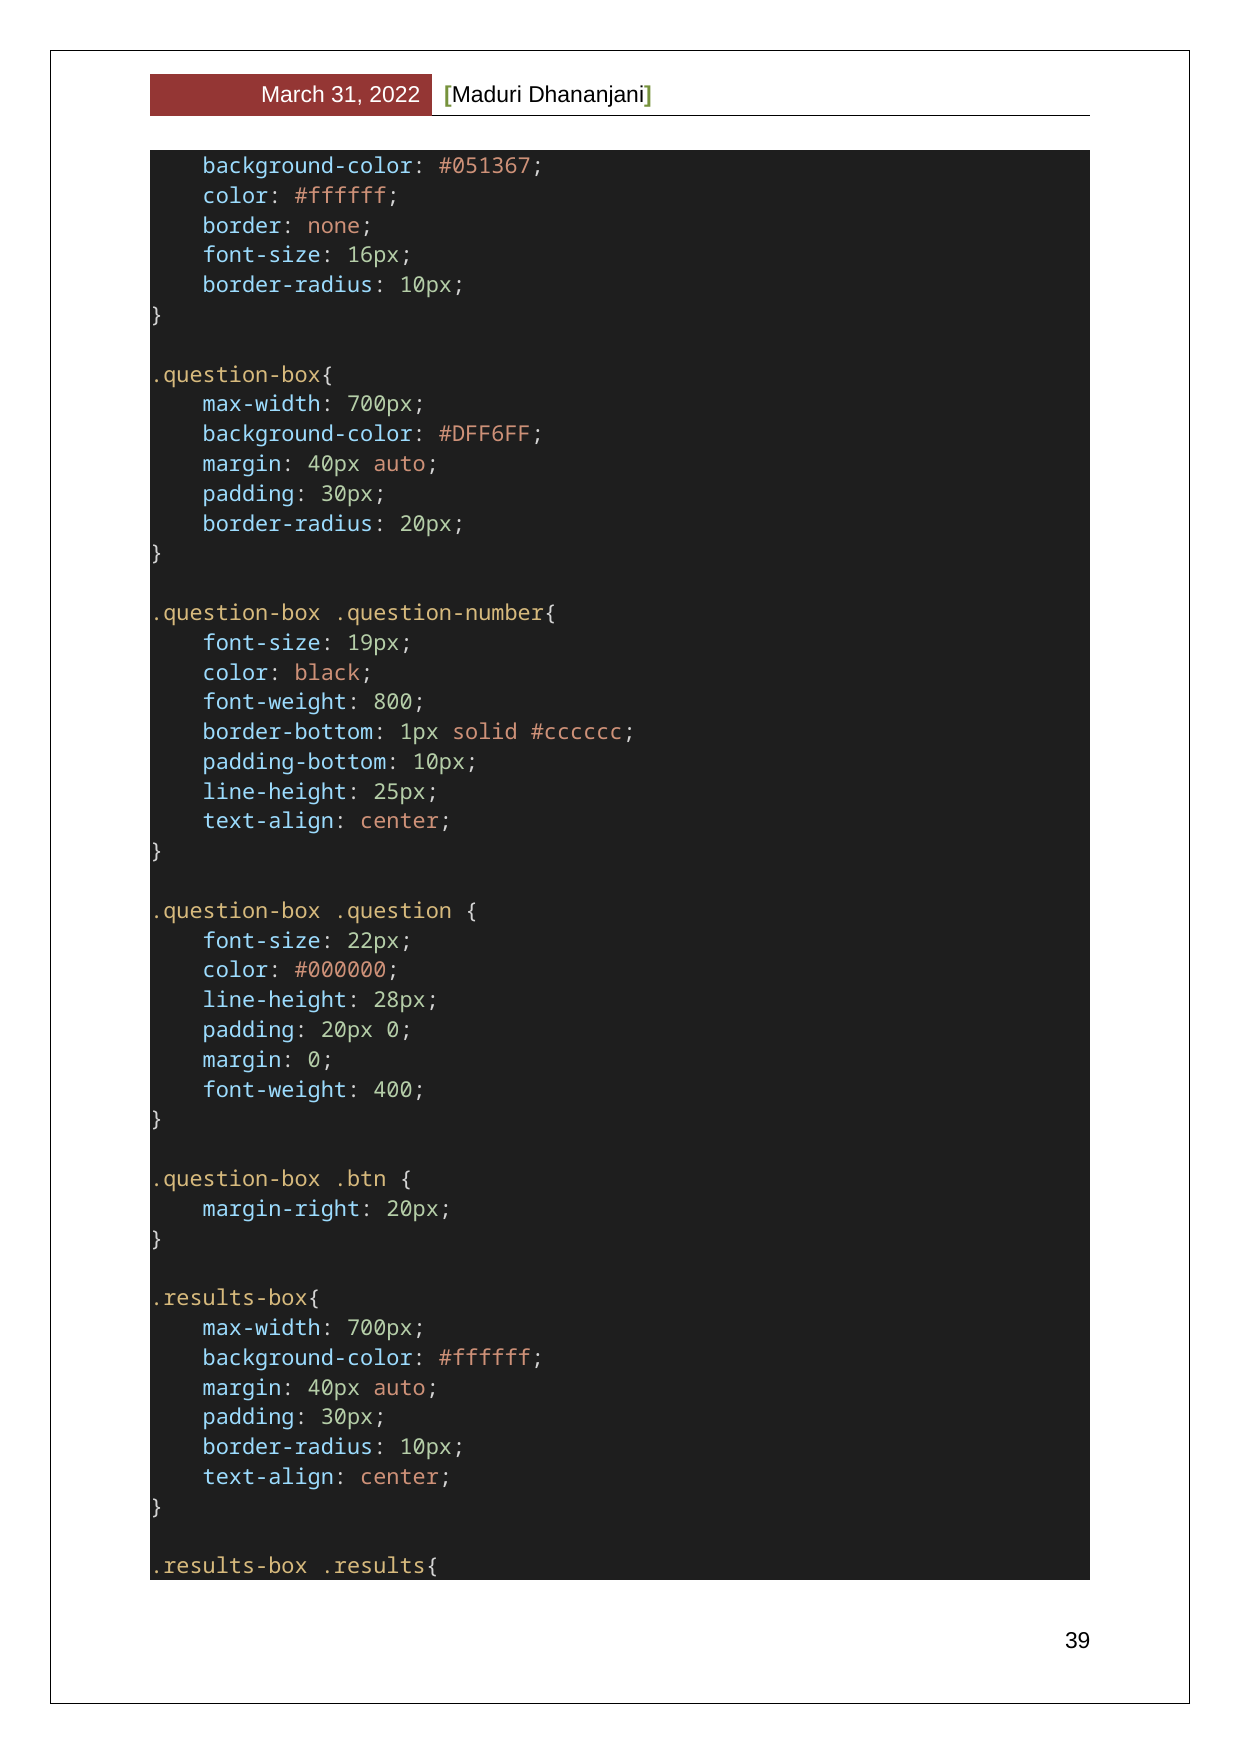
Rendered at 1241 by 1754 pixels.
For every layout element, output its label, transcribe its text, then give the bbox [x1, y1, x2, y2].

text .results-box{ [150, 1282, 1090, 1312]
text border-radius: 10px; [150, 1431, 1090, 1461]
text color: #000000; [150, 954, 1090, 984]
text max-width: 700px; [150, 388, 1090, 418]
text margin: 40px auto; [150, 448, 1090, 478]
text text-align: center; [150, 1461, 1090, 1491]
text border-radius: 20px; [150, 507, 1090, 537]
text } [150, 1222, 1090, 1252]
text .question-box{ [150, 358, 1090, 388]
text background-color: #ffffff; [150, 1342, 1090, 1371]
text background-color: #051367; [150, 150, 1090, 180]
text .results-box .results{ [150, 1550, 1090, 1580]
text line-height: 28px; [150, 984, 1090, 1014]
text color: black; [150, 656, 1090, 686]
text padding: 30px; [150, 478, 1090, 507]
text border: none; [150, 209, 1090, 239]
text margin: 40px auto; [150, 1371, 1090, 1401]
text padding: 20px 0; [150, 1014, 1090, 1044]
text max-width: 700px; [150, 1312, 1090, 1342]
text } [150, 1103, 1090, 1133]
text } [150, 835, 1090, 865]
text } [150, 537, 1090, 567]
text background-color: #DFF6FF; [150, 418, 1090, 448]
text border-radius: 10px; [150, 269, 1090, 299]
text } [150, 1491, 1090, 1520]
text padding: 30px; [150, 1401, 1090, 1431]
text font-size: 22px; [150, 924, 1090, 954]
text font-weight: 400; [150, 1073, 1090, 1103]
text font-size: 19px; [150, 627, 1090, 656]
text margin-right: 20px; [150, 1193, 1090, 1222]
text margin: 0; [150, 1044, 1090, 1073]
text color: #ffffff; [150, 180, 1090, 209]
text border-bottom: 1px solid #cccccc; [150, 716, 1090, 746]
text font-size: 16px; [150, 239, 1090, 269]
text .question-box .btn { [150, 1163, 1090, 1193]
text padding-bottom: 10px; [150, 746, 1090, 776]
text font-weight: 800; [150, 686, 1090, 716]
text text-align: center; [150, 805, 1090, 835]
text .question-box .question { [150, 895, 1090, 924]
text } [150, 299, 1090, 329]
text .question-box .question-number{ [150, 597, 1090, 627]
text line-height: 25px; [150, 776, 1090, 805]
